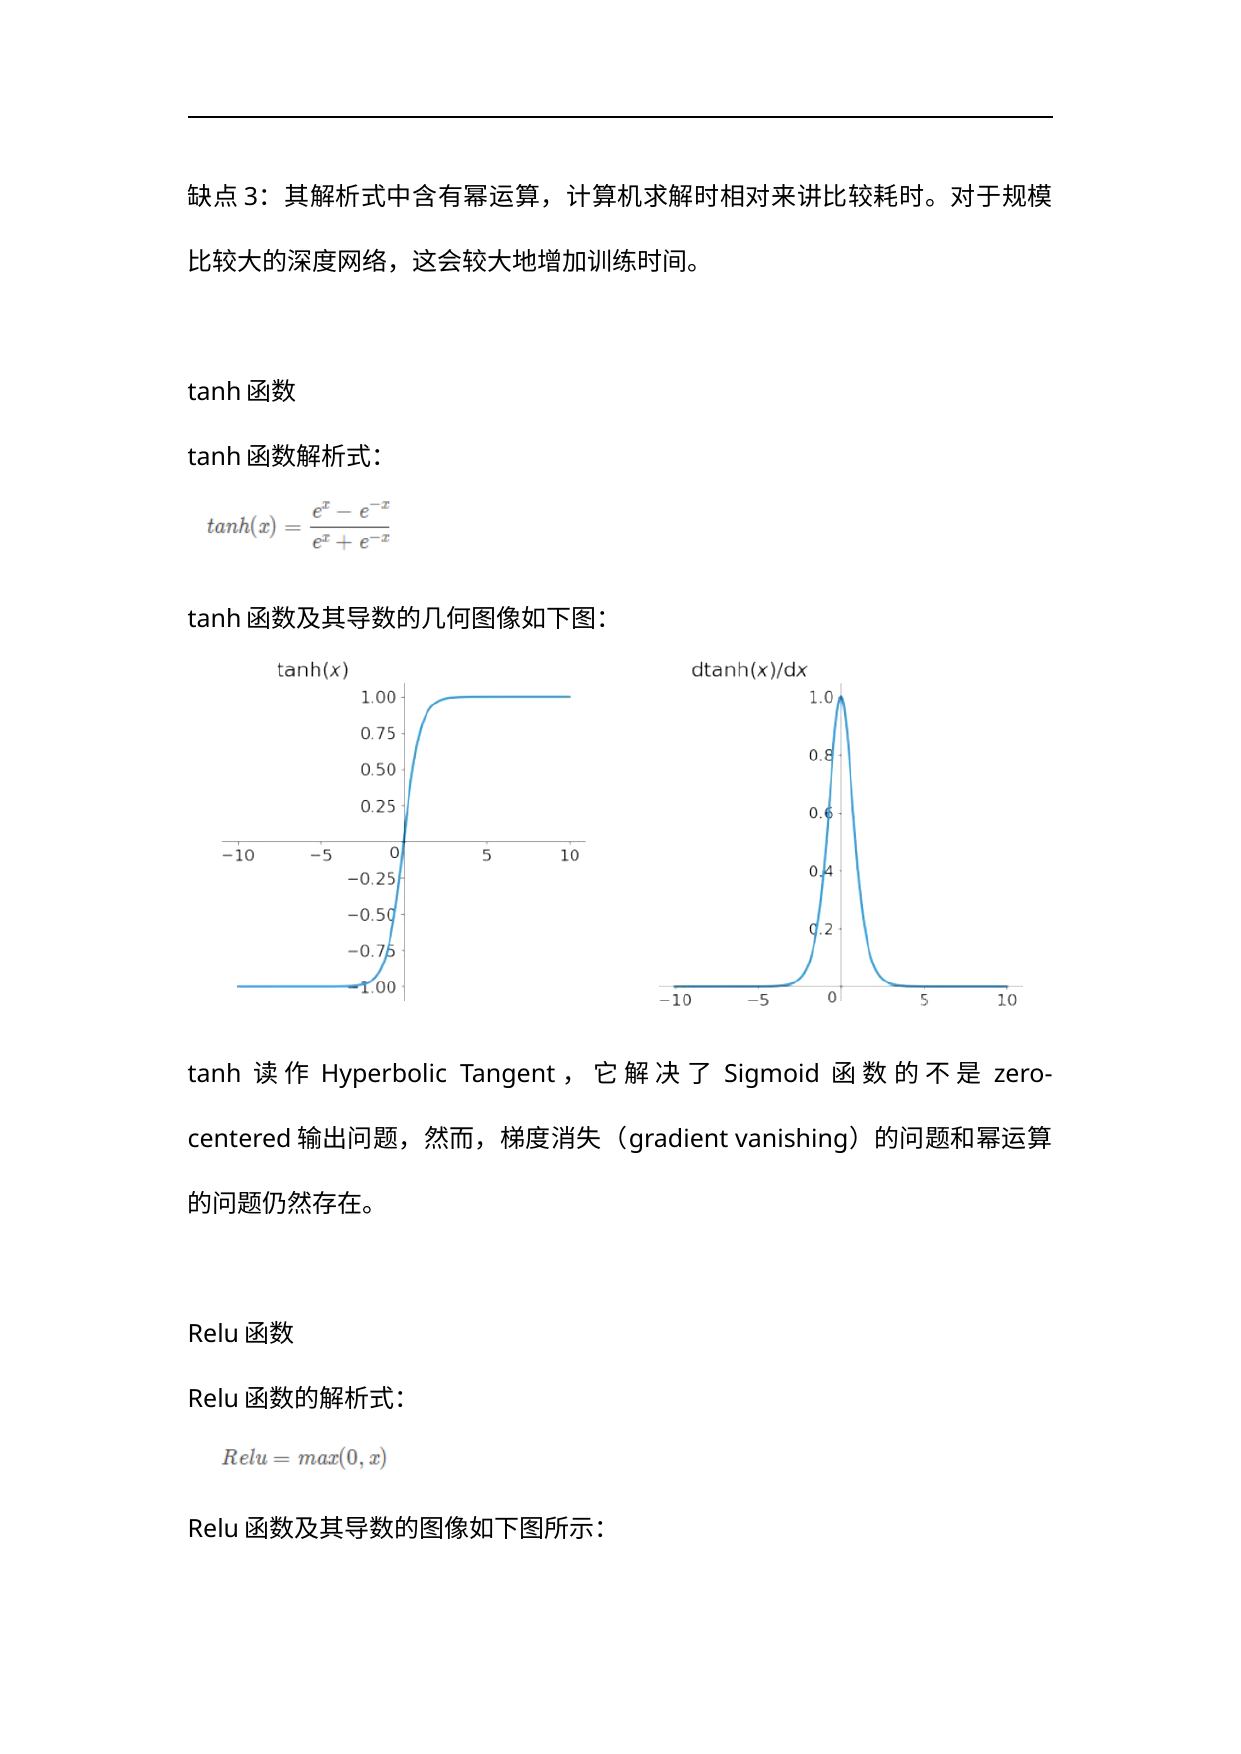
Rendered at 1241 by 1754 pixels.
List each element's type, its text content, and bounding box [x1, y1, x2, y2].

text tanh函数及其导数的几何图像如下图： [187, 584, 1053, 649]
picture [187, 1429, 427, 1485]
picture [187, 487, 422, 565]
text 缺点3：其解析式中含有幂运算，计算机求解时相对来讲比较耗时。对于规模比较大的深度网络，这会较大地增加训练时间。 [187, 162, 1053, 292]
text Relu函数的解析式： [187, 1364, 1053, 1429]
text Relu函数及其导数的图像如下图所示： [187, 1494, 1053, 1559]
text tanh函数解析式： [187, 422, 1053, 487]
picture [187, 649, 1053, 1019]
text tanh读作Hyperbolic Tangent，它解决了Sigmoid函数的不是zero-centered输出问题，然而，梯度消失（gradient vanishing）的问题和幂运算的问题仍然存在。 [187, 1039, 1053, 1234]
text Relu函数 [187, 1299, 1053, 1364]
text tanh函数 [187, 357, 1053, 422]
